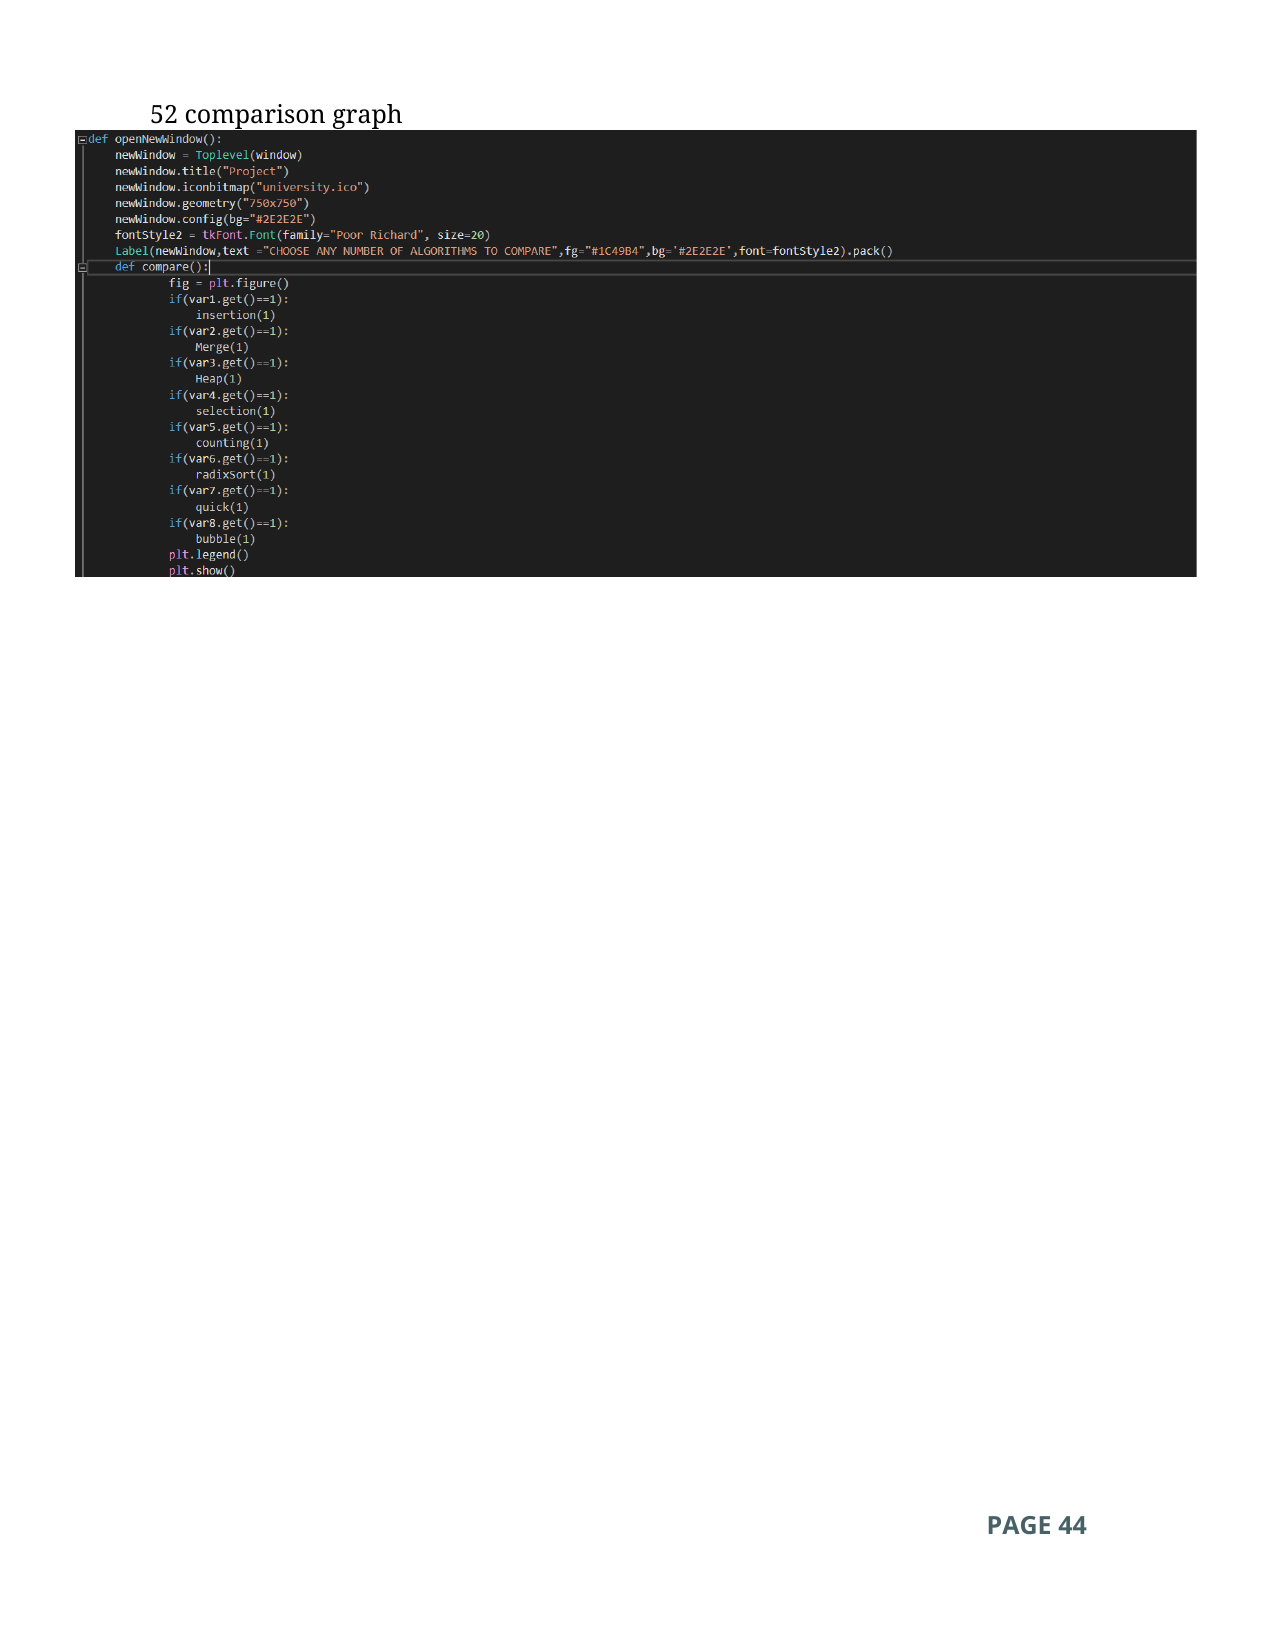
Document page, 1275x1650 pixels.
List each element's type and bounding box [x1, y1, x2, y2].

picture [75, 130, 1196, 577]
